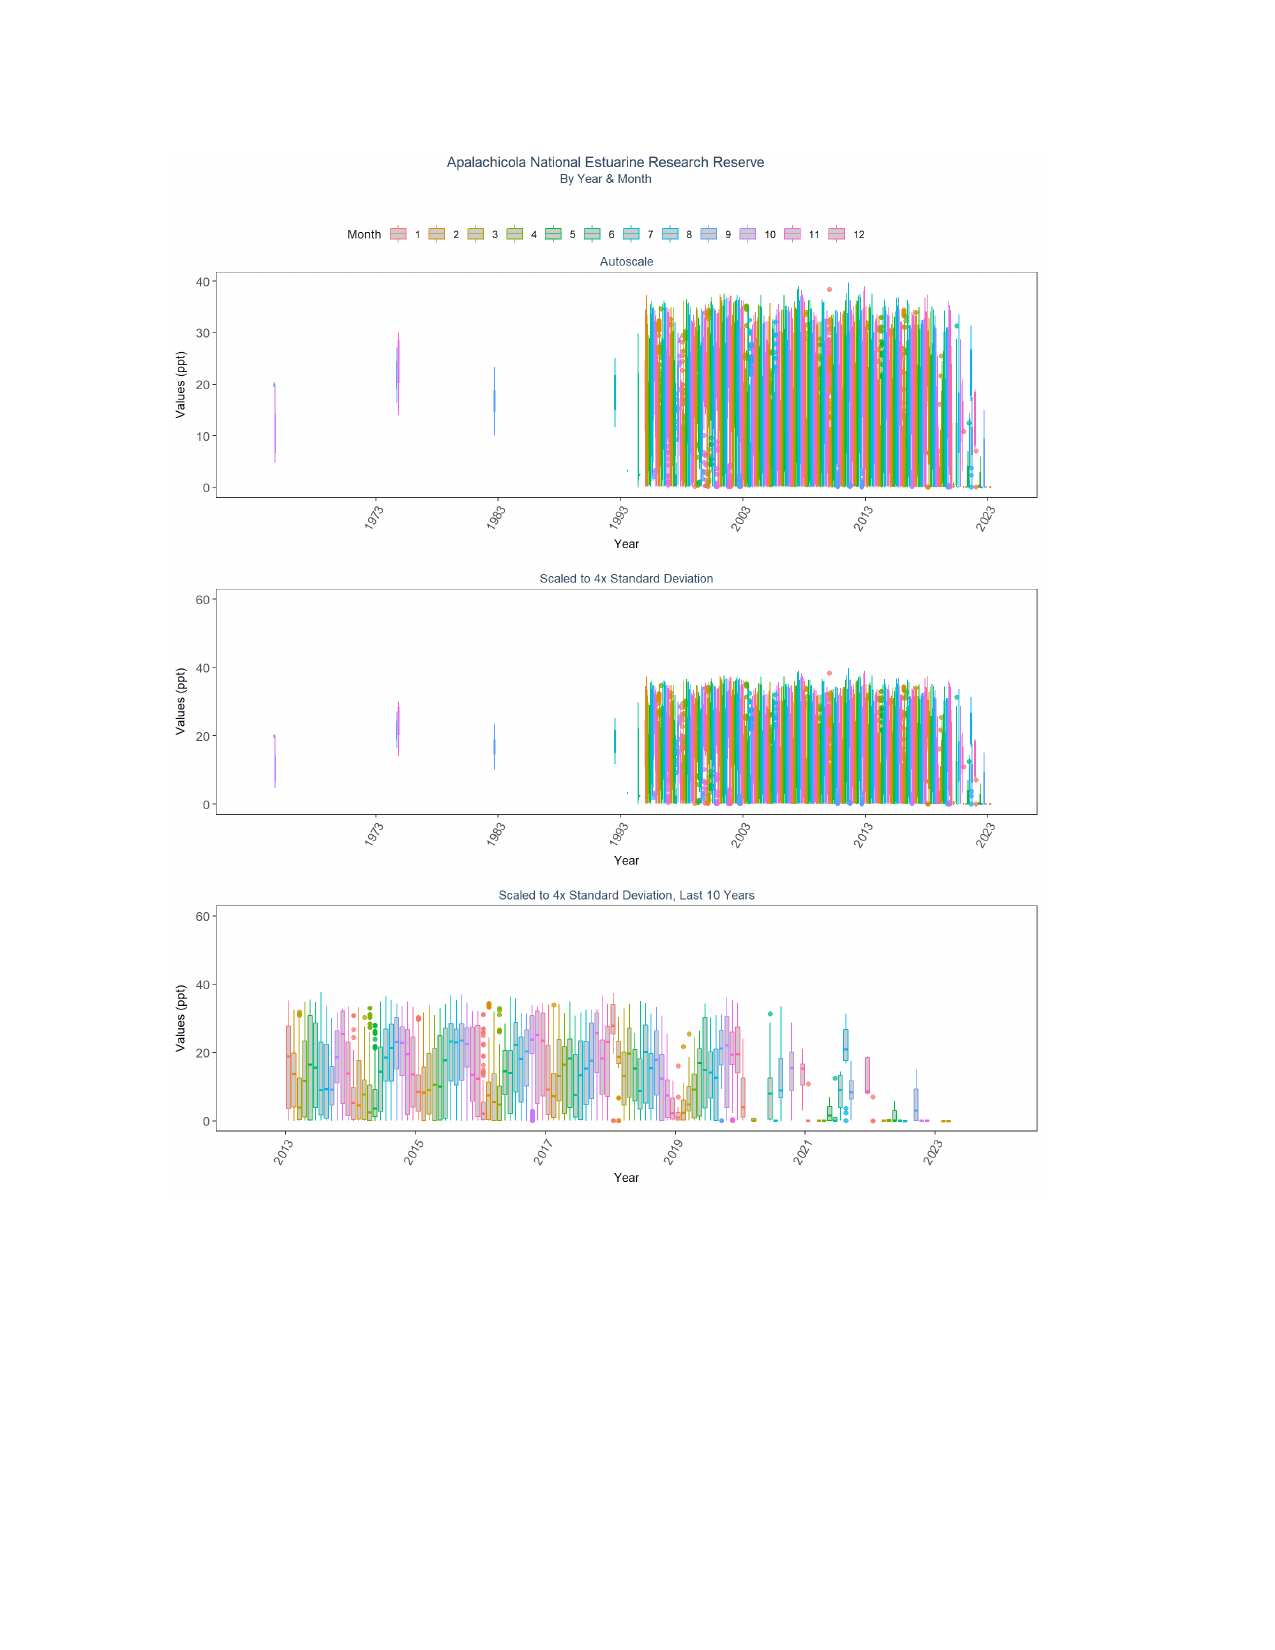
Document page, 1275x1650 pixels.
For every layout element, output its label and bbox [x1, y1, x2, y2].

picture [168, 150, 1044, 1200]
